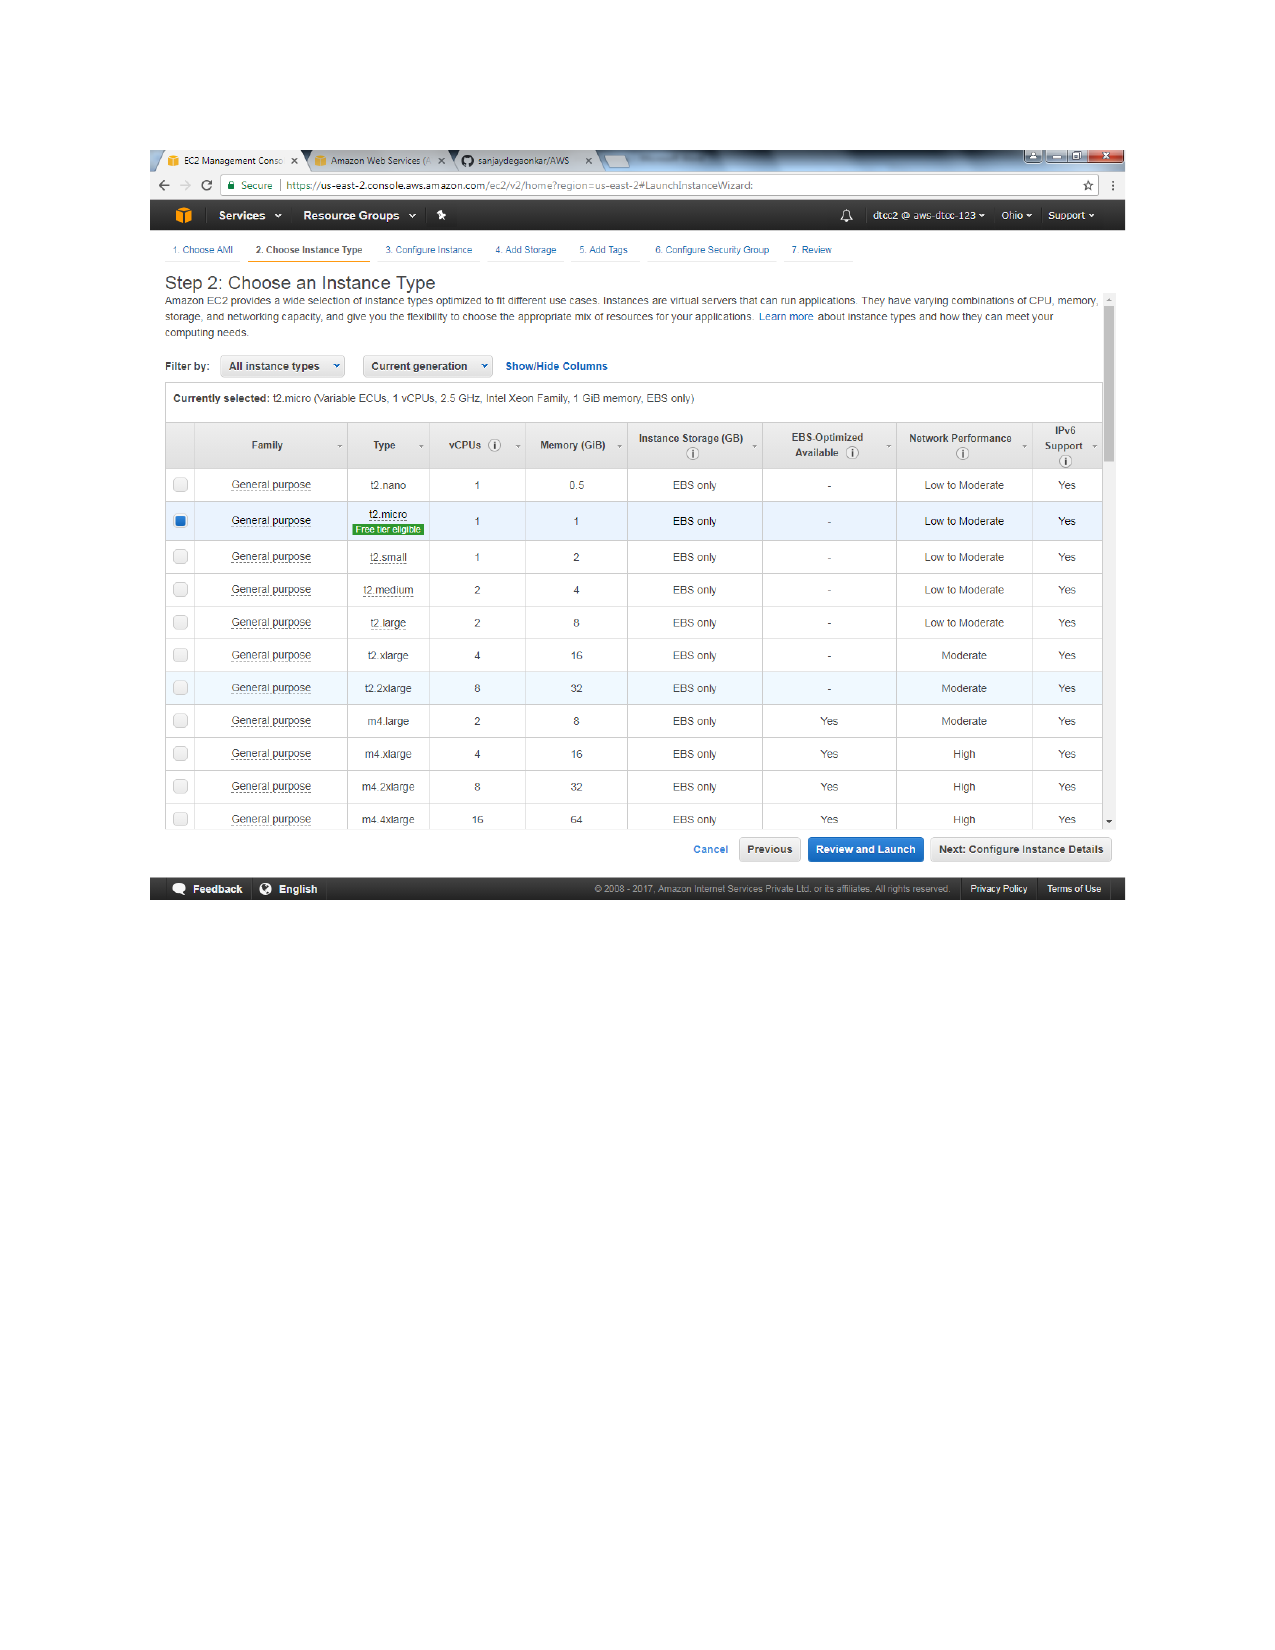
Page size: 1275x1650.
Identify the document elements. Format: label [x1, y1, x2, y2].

picture [150, 150, 1125, 900]
